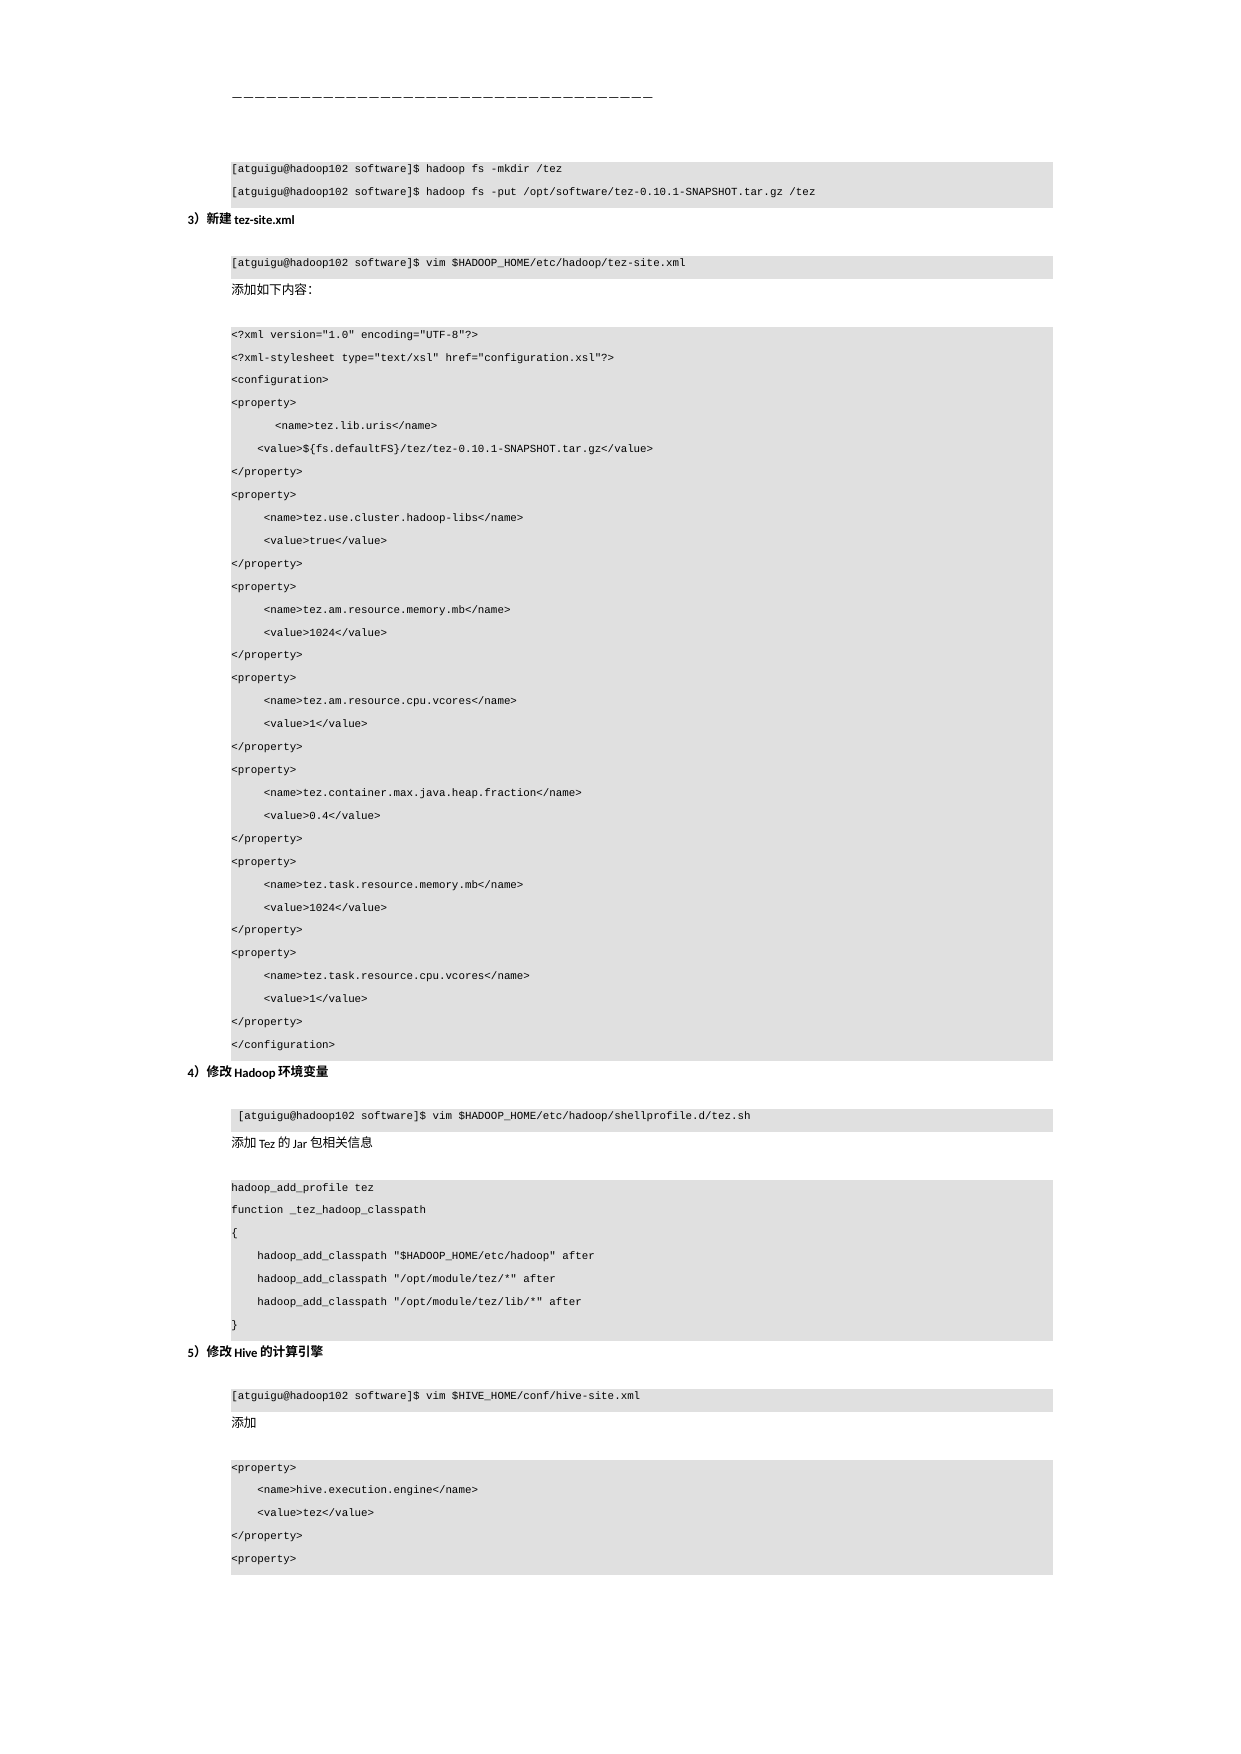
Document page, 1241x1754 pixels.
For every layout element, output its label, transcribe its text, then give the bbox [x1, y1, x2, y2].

text <property> [231, 488, 1053, 511]
text <value>${fs.defaultFS}/tez/tez-0.10.1-SNAPSHOT.tar.gz</value> [231, 442, 1053, 465]
text </property> [231, 832, 1053, 854]
text <value>1024</value> [231, 625, 1053, 648]
text <property> [231, 396, 1053, 419]
text } [231, 1318, 1053, 1341]
text <property> [231, 946, 1053, 969]
text hadoop_add_classpath "$HADOOP_HOME/etc/hadoop" after [231, 1249, 1053, 1272]
text <?xml-stylesheet type="text/xsl" href="configuration.xsl"?> [231, 350, 1053, 373]
text 4）修改Hadoop环境变量 [187, 1061, 1053, 1093]
text <property> [231, 763, 1053, 786]
text 3）新建tez-site.xml [187, 208, 1053, 240]
text <value>1024</value> [231, 900, 1053, 923]
text </property> [231, 648, 1053, 671]
text <value>1</value> [231, 717, 1053, 740]
text <value>true</value> [231, 534, 1053, 557]
text <name>tez.task.resource.memory.mb</name> [231, 877, 1053, 900]
text hadoop_add_classpath "/opt/module/tez/lib/*" after [231, 1295, 1053, 1318]
text </property> [231, 557, 1053, 579]
text <configuration> [231, 373, 1053, 396]
text <?xml version="1.0" encoding="UTF-8"?> [231, 327, 1053, 350]
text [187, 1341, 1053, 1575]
text </property> [231, 923, 1053, 946]
text <name>tez.use.cluster.hadoop-libs</name> [231, 511, 1053, 534]
text <value>0.4</value> [231, 809, 1053, 832]
text </configuration> [231, 1038, 1053, 1061]
text function _tez_hadoop_classpath [231, 1203, 1053, 1226]
text hadoop_add_profile tez [231, 1180, 1053, 1203]
text </property> [231, 740, 1053, 763]
text 添加如下内容： [187, 279, 1053, 312]
text 添加Tez的Jar包相关信息 [187, 1132, 1053, 1164]
text <name>tez.am.resource.memory.mb</name> [231, 602, 1053, 625]
text <name>tez.lib.uris</name> [231, 419, 1053, 442]
text [atguigu@hadoop102 software]$ hadoop fs -mkdir /tez [231, 162, 1053, 185]
text [atguigu@hadoop102 software]$ vim $HADOOP_HOME/etc/hadoop/tez-site.xml [231, 256, 1053, 279]
text hadoop_add_classpath "/opt/module/tez/*" after [231, 1272, 1053, 1295]
text <name>tez.container.max.java.heap.fraction</name> [231, 786, 1053, 809]
text { [231, 1226, 1053, 1249]
text [atguigu@hadoop102 software]$ vim $HADOOP_HOME/etc/hadoop/shellprofile.d/tez.sh [231, 1109, 1053, 1132]
text <value>1</value> [231, 992, 1053, 1015]
text [atguigu@hadoop102 software]$ hadoop fs -put /opt/software/tez-0.10.1-SNAPSHOT.tar.gz /tez [231, 185, 1053, 208]
text </property> [231, 465, 1053, 488]
text </property> [231, 1015, 1053, 1038]
text <name>tez.task.resource.cpu.vcores</name> [231, 969, 1053, 992]
text <property> [231, 671, 1053, 694]
text <name>tez.am.resource.cpu.vcores</name> [231, 694, 1053, 717]
text <property> [231, 579, 1053, 602]
text <property> [231, 854, 1053, 877]
